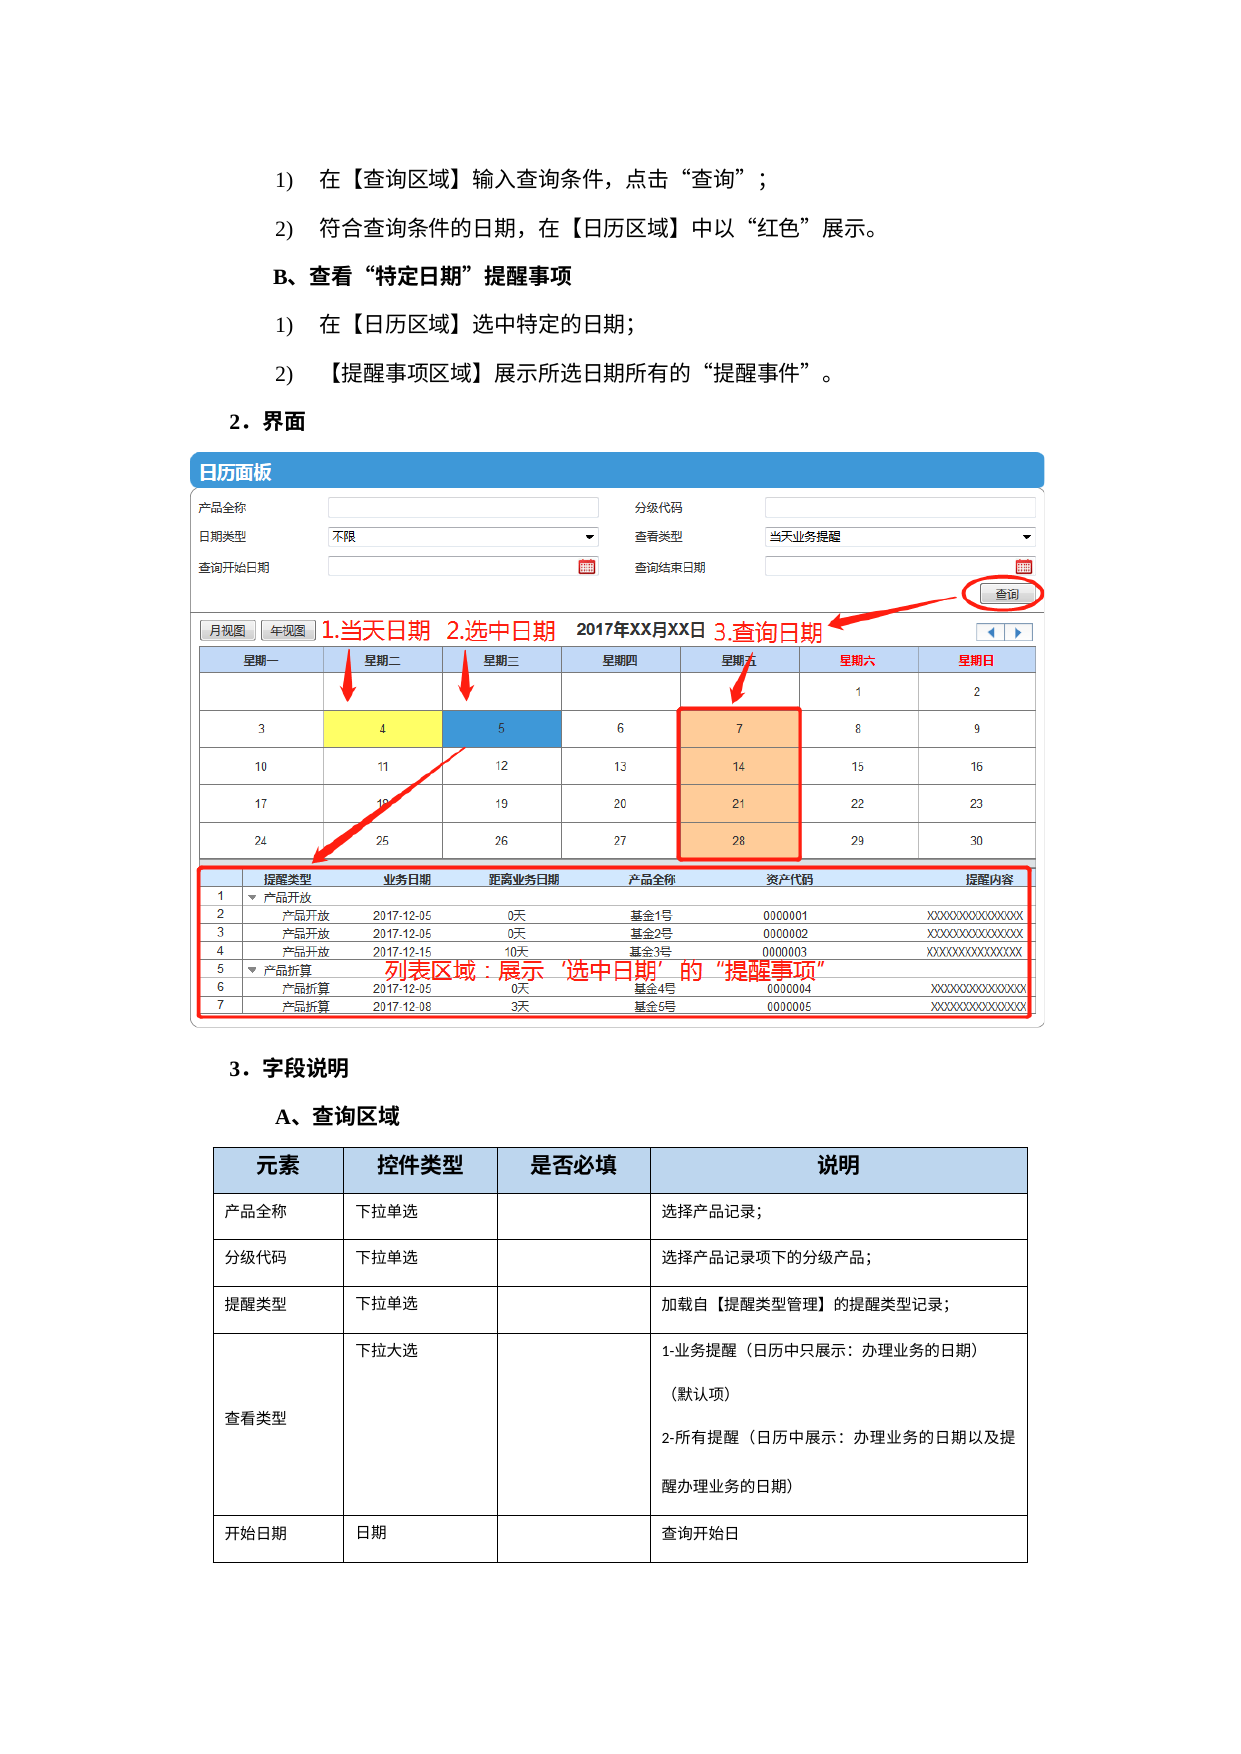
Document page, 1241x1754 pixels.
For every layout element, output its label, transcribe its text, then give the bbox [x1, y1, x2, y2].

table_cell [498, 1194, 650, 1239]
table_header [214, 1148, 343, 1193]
picture [187, 452, 1045, 1028]
list 界面 [187, 404, 1053, 436]
list 在【日历区域】选中特定的日期； [275, 307, 1053, 339]
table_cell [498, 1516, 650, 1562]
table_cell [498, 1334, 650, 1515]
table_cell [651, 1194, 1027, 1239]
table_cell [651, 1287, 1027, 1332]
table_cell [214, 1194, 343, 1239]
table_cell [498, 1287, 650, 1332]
list 字段说明 [187, 1050, 1053, 1083]
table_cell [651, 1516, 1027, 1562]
list 在【查询区域】输入查询条件，点击“查询”； [275, 162, 1053, 194]
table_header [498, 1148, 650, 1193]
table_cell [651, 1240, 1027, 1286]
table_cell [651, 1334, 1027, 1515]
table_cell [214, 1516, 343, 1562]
list 【提醒事项区域】展示所选日期所有的“提醒事件”。 [275, 355, 1053, 388]
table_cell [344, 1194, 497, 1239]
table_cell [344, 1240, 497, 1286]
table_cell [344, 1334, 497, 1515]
list 查看“特定日期”提醒事项 [229, 259, 1053, 291]
list 符合查询条件的日期，在【日历区域】中以“红色”展示。 [275, 210, 1053, 243]
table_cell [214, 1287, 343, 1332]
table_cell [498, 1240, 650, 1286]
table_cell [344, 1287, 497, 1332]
list 查询区域 [275, 1099, 1053, 1131]
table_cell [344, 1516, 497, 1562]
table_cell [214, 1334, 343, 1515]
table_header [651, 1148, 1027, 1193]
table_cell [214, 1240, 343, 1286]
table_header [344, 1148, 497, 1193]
